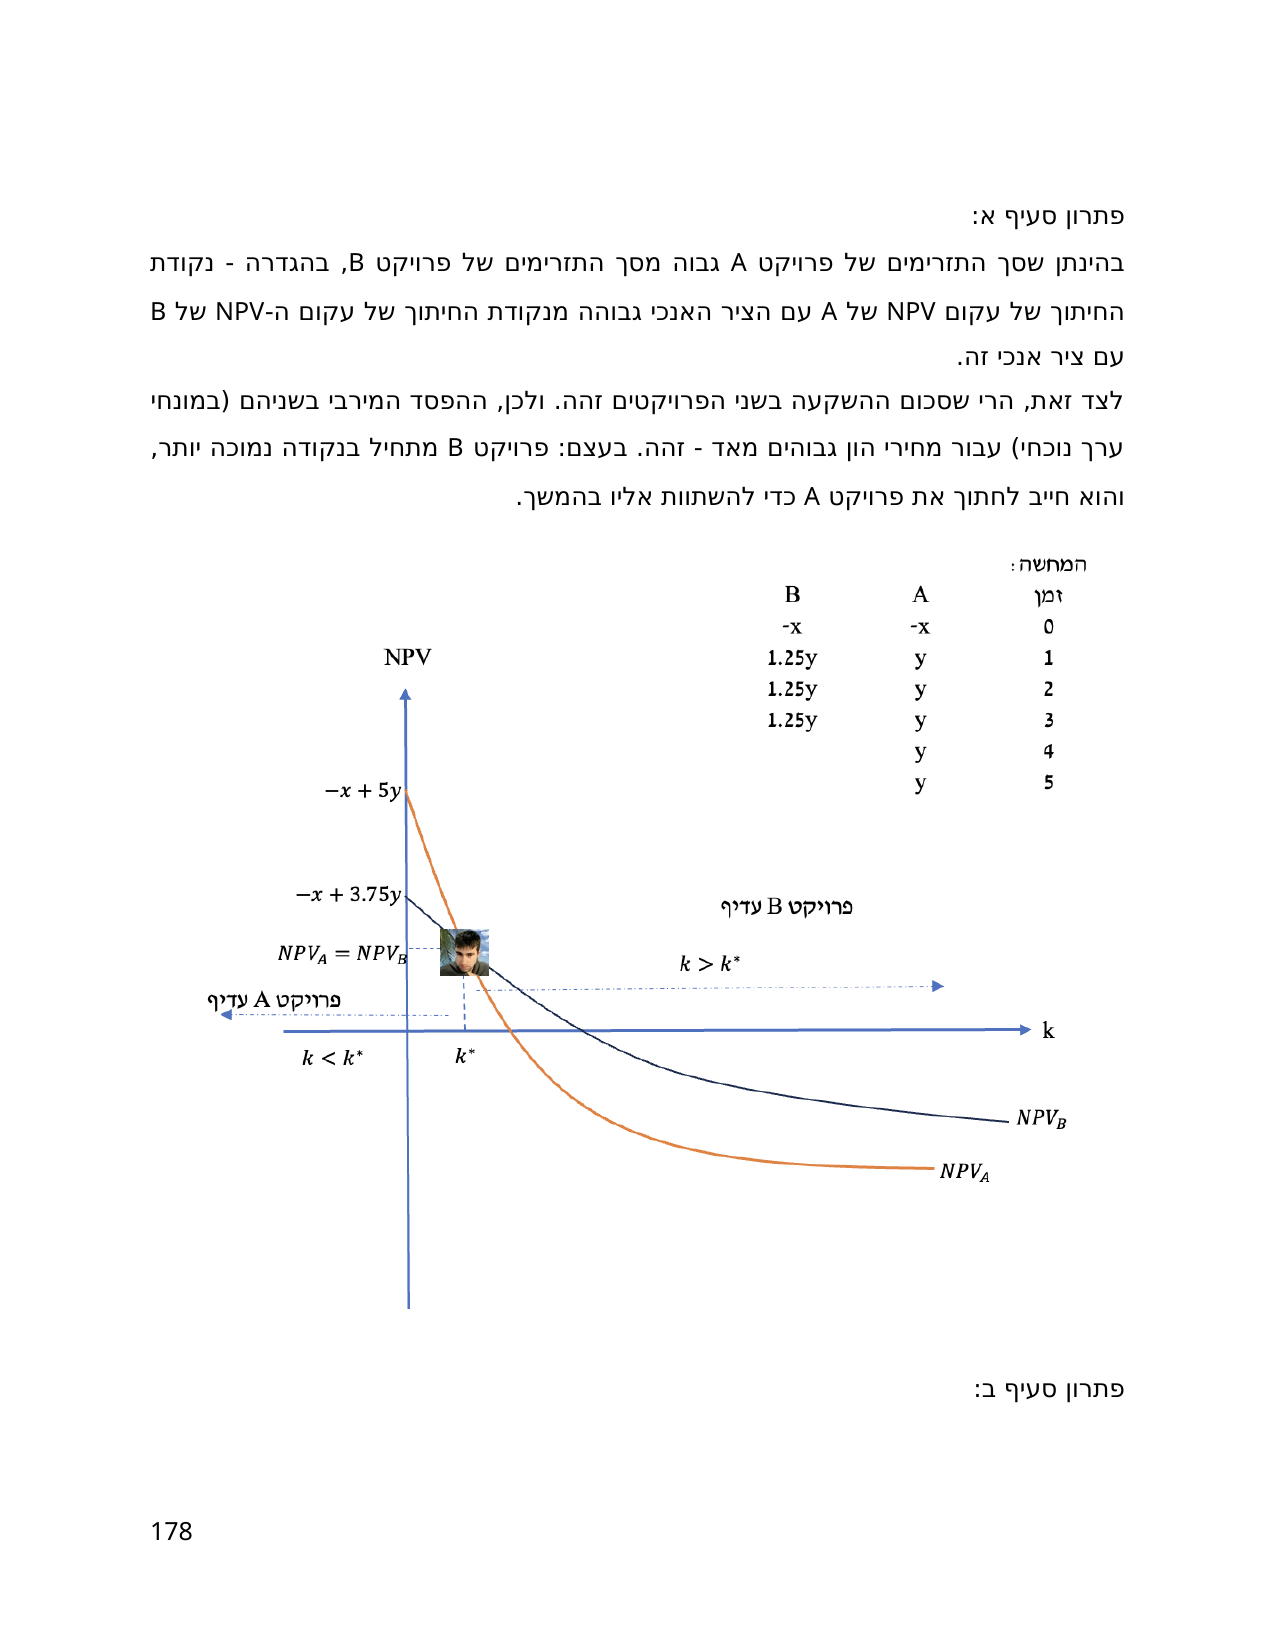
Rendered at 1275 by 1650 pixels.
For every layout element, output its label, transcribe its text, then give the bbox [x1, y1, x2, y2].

picture [150, 529, 1125, 1309]
text בהינתן שסך התזרימים של פרויקט A גבוה מסך התזרימים של פרויקט B, בהגדרה - נקודת החיתוך של עקום NPV של A עם הציר האנכי גבוהה מנקודת החיתוך של עקום ה-NPV של B עם ציר אנכי זה. [150, 245, 1125, 371]
text פתרון סעיף ב: [150, 1374, 1125, 1403]
text לצד זאת, הרי שסכום ההשקעה בשני הפרויקטים זהה. ולכן, ההפסד המירבי בשניהם (במונחי ערך נוכחי) עבור מחירי הון גבוהים מאד - זהה. בעצם: פרויקט B מתחיל בנקודה נמוכה יותר, והוא חייב לחתוך את פרויקט A כדי להשתוות אליו בהמשך. [150, 386, 1125, 512]
text פתרון סעיף א: [150, 201, 1125, 230]
